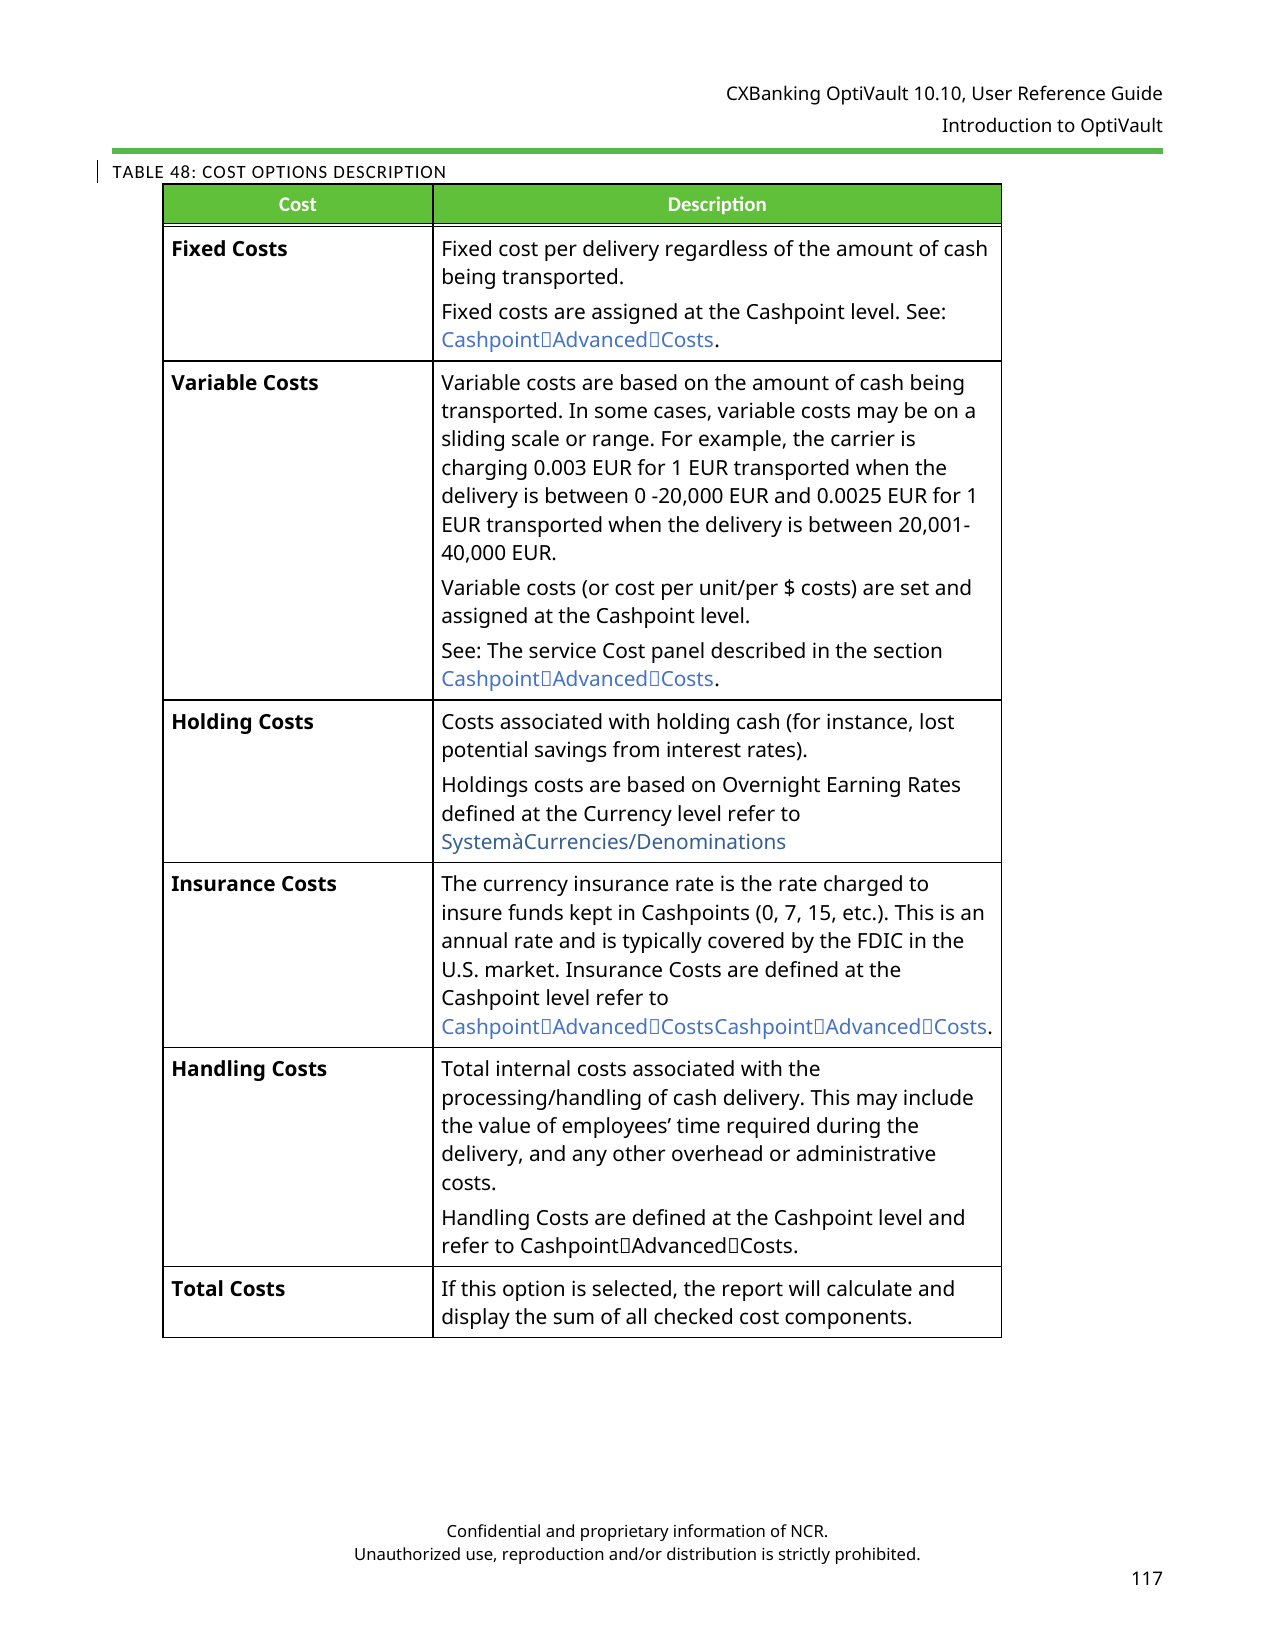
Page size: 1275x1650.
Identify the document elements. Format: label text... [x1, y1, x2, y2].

table_cell Total Costs [164, 1267, 432, 1337]
table_cell Total internal costs associated with the processing/handling of cash delivery. This may include the value of employees’ time required during the delivery, and any other overhead or administrative costs. Handling Costs are defined at the Cashpoint level and refer to CashpointAdvancedCosts. [434, 1048, 1001, 1266]
table_header Cost [164, 185, 432, 223]
table_cell The currency insurance rate is the rate charged to insure funds kept in Cashpoints (0, 7, 15, etc.). This is an annual rate and is typically covered by the FDIC in the U.S. market. Insurance Costs are defined at the Cashpoint level refer to CashpointAdvancedCostsCashpointAdvancedCosts. [434, 863, 1001, 1046]
table_cell If this option is selected, the report will calculate and display the sum of all checked cost components. [434, 1267, 1001, 1337]
table_cell Variable Costs [164, 362, 432, 699]
table_cell Holding Costs [164, 701, 432, 862]
table_cell Insurance Costs [164, 863, 432, 1046]
table_cell Costs associated with holding cash (for instance, lost potential savings from interest rates). Holdings costs are based on Overnight Earning Rates defined at the Currency level refer to SystemàCurrencies/Denominations [434, 701, 1001, 862]
table_cell Fixed cost per delivery regardless of the amount of cash being transported. Fixed costs are assigned at the Cashpoint level. See: CashpointAdvancedCosts. [434, 227, 1001, 360]
table_cell Variable costs are based on the amount of cash being transported. In some cases, variable costs may be on a sliding scale or range. For example, the carrier is charging 0.003 EUR for 1 EUR transported when the delivery is between 0 -20,000 EUR and 0.0025 EUR for 1 EUR transported when the delivery is between 20,001-40,000 EUR. Variable costs (or cost per unit/per $ costs) are set and assigned at the Cashpoint level. See: The service Cost panel described in the section CashpointAdvancedCosts. [434, 362, 1001, 699]
table_cell Fixed Costs [164, 227, 432, 360]
table_header Description [434, 185, 1001, 223]
table_cell Handling Costs [164, 1048, 432, 1266]
